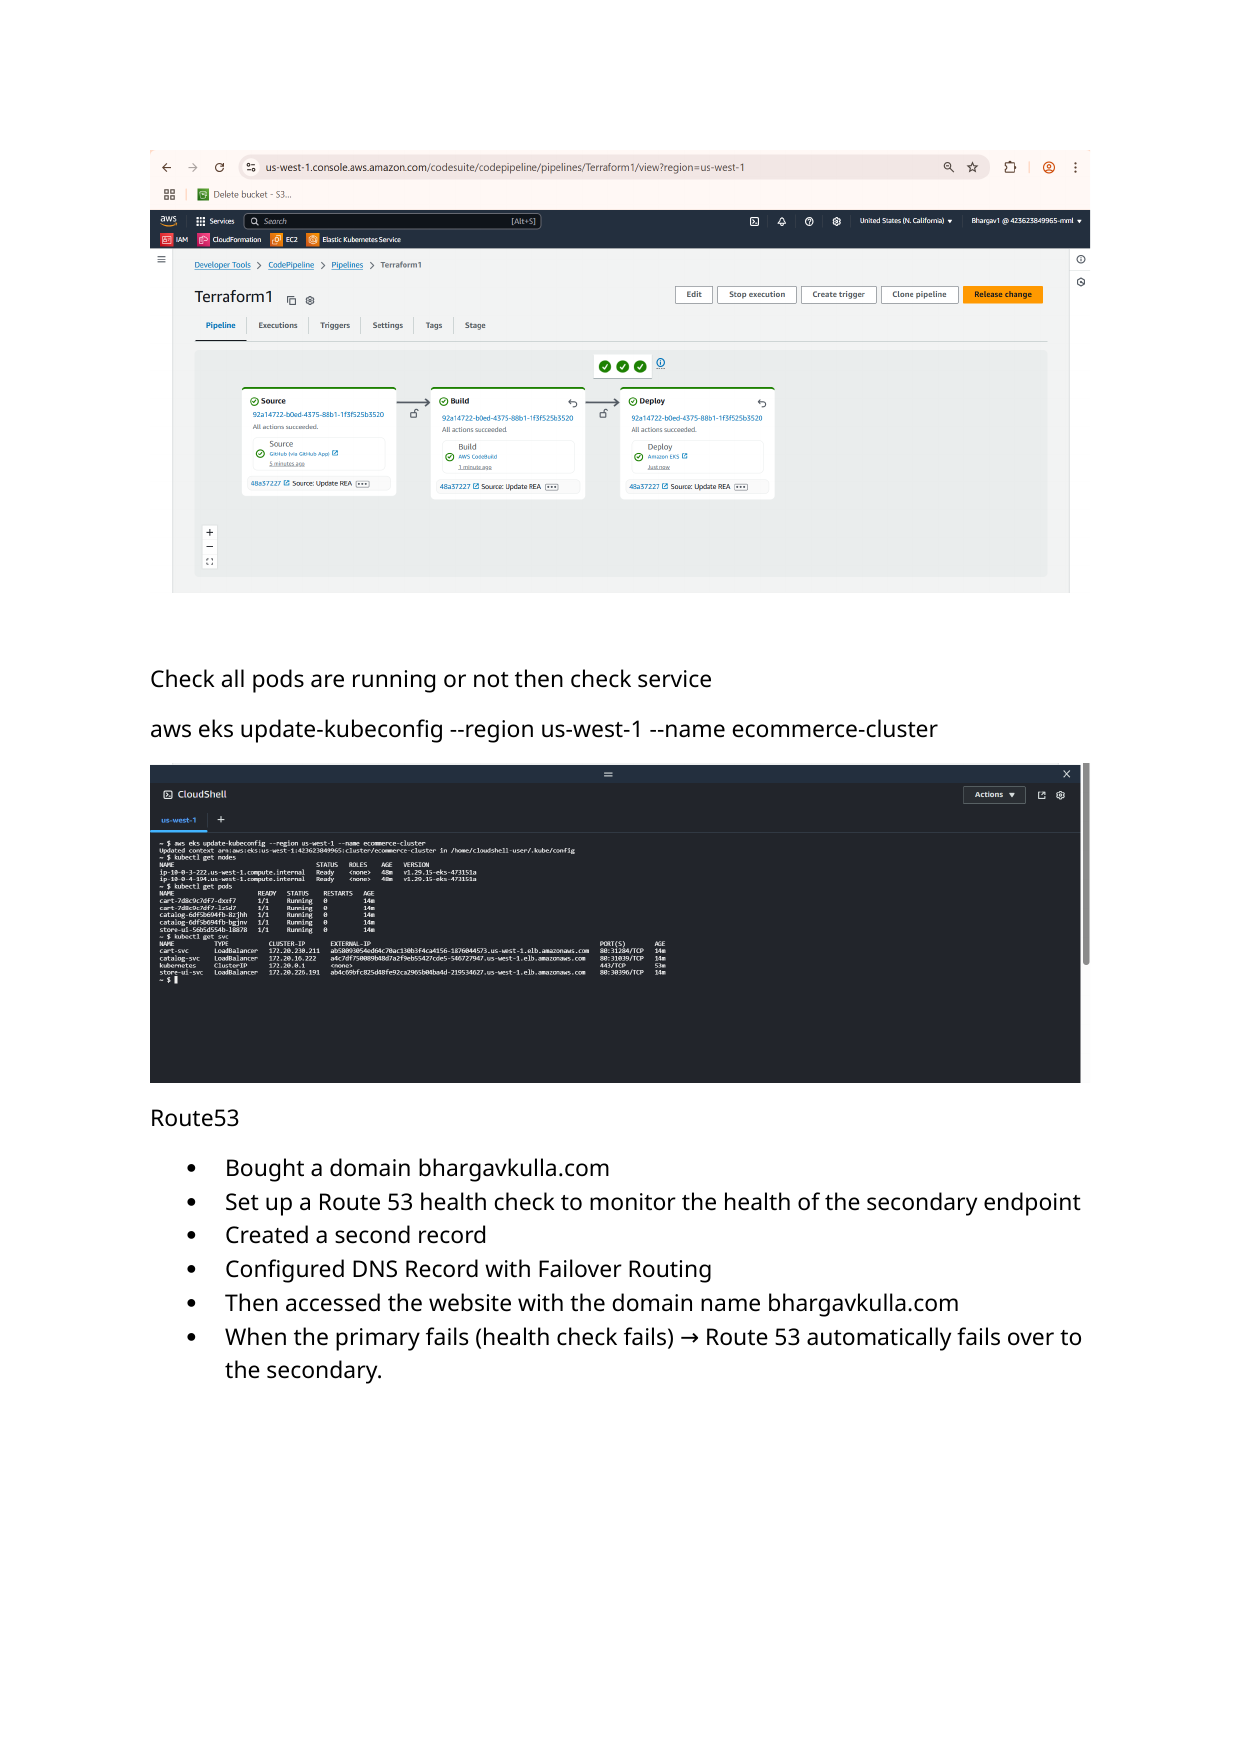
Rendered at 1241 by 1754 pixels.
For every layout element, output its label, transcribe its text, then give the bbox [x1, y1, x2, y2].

picture [150, 763, 1091, 1083]
list Created a second record [187, 1219, 1090, 1251]
text aws eks update-kubeconfig --region us-west-1 --name ecommerce-cluster [150, 713, 1090, 744]
list Then accessed the website with the domain name bhargavkulla.com [187, 1287, 1090, 1318]
text Route53 [150, 1101, 1090, 1133]
list Configured DNS Record with Failover Routing [187, 1253, 1090, 1284]
list Bought a domain bhargavkulla.com [187, 1152, 1090, 1183]
text Check all pods are running or not then check service [150, 662, 1090, 694]
picture [150, 150, 1091, 593]
list When the primary fails (health check fails) → Route 53 automatically fails over to the secondary. [187, 1321, 1090, 1386]
list Set up a Route 53 health check to monitor the health of the secondary endpoint [187, 1186, 1090, 1217]
